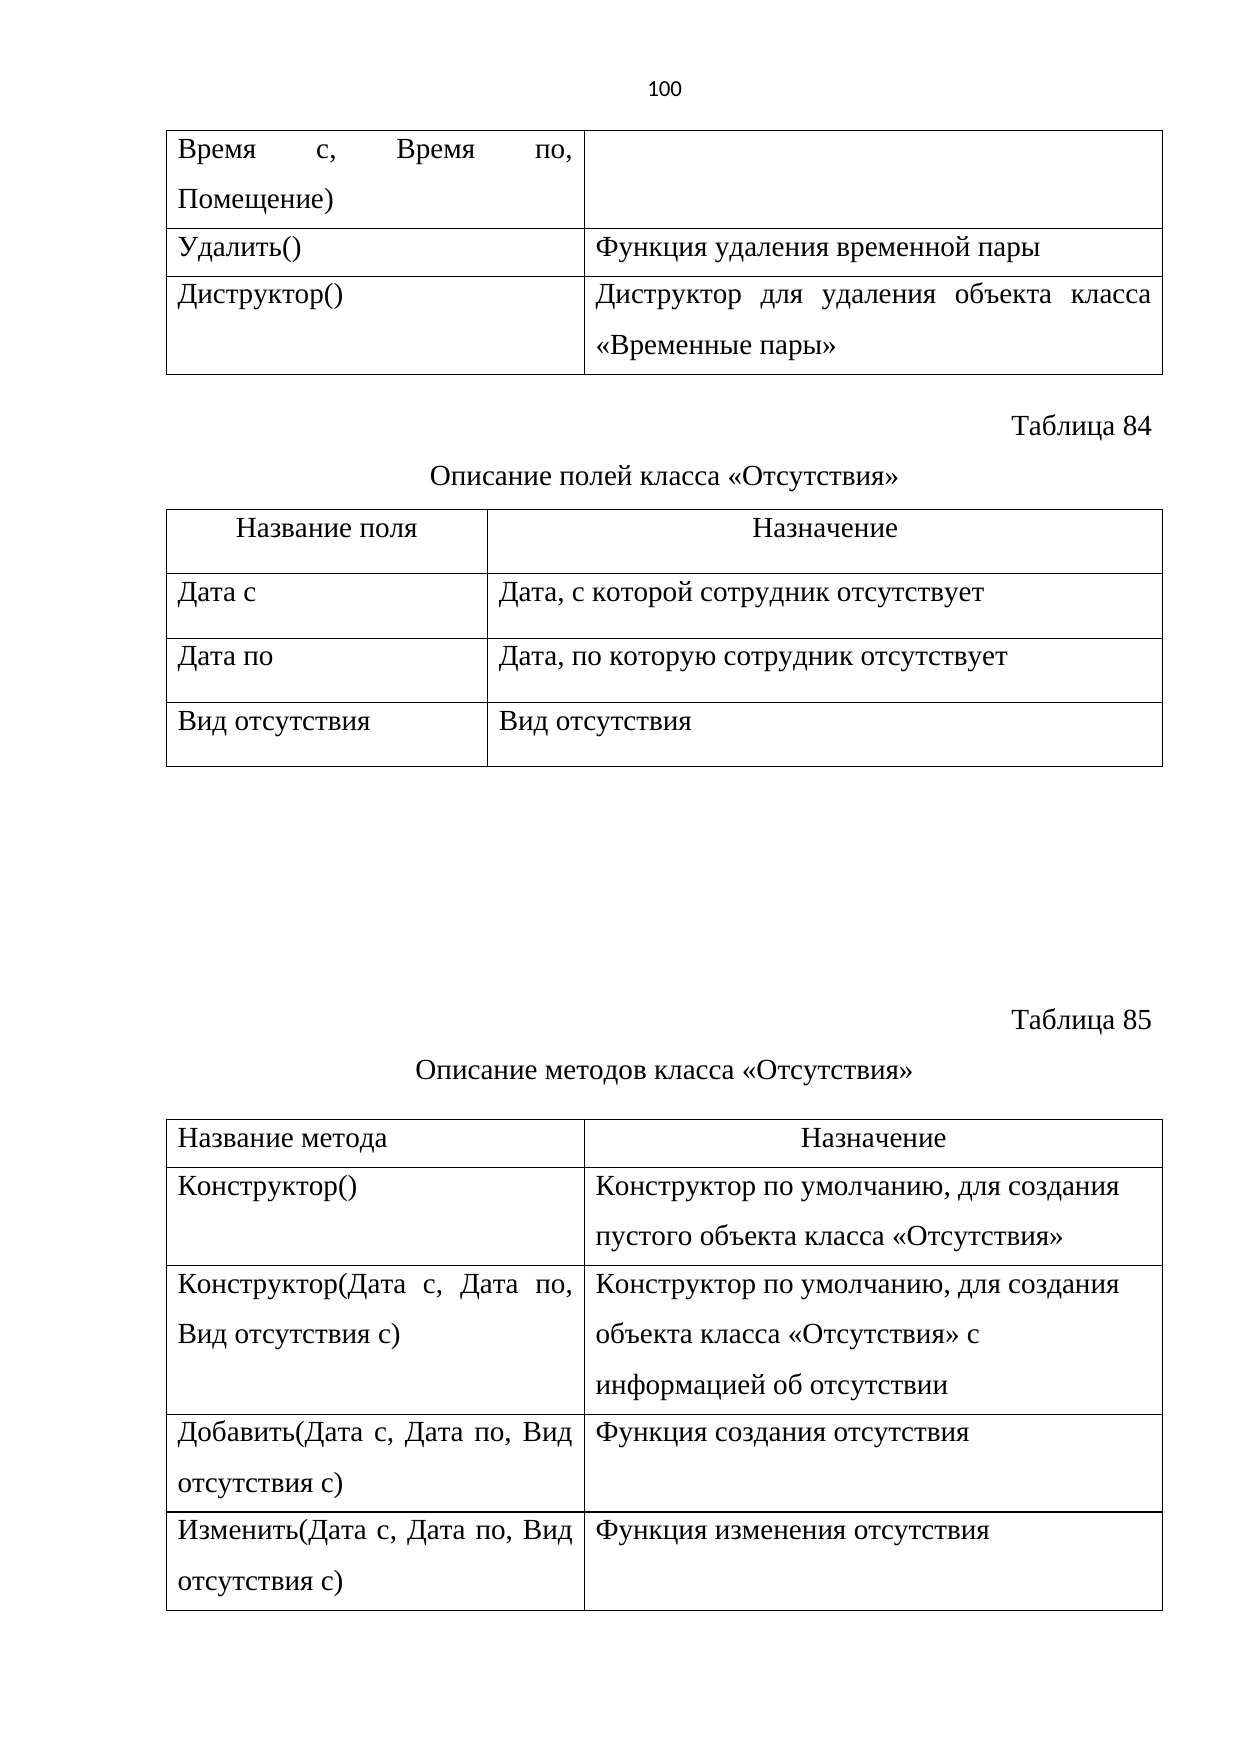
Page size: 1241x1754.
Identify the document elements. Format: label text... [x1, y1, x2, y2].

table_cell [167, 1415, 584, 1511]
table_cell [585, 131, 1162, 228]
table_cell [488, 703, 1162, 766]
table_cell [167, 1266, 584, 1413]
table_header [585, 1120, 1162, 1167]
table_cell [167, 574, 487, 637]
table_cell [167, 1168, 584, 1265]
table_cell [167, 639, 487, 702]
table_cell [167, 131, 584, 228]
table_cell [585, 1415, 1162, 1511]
text Описание методов класса «Отсутствия» [177, 1052, 1152, 1086]
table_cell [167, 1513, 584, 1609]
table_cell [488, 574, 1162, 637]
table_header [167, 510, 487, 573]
text Описание полей класса «Отсутствия» [177, 458, 1152, 492]
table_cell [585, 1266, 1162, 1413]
text Таблица 84 [251, 408, 1152, 442]
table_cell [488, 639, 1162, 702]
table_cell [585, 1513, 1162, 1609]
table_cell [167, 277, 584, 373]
text Таблица 85 [251, 1002, 1152, 1036]
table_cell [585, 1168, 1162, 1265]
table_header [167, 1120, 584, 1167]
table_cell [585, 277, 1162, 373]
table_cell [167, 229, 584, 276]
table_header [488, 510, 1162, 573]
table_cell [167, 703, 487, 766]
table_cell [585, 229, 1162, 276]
